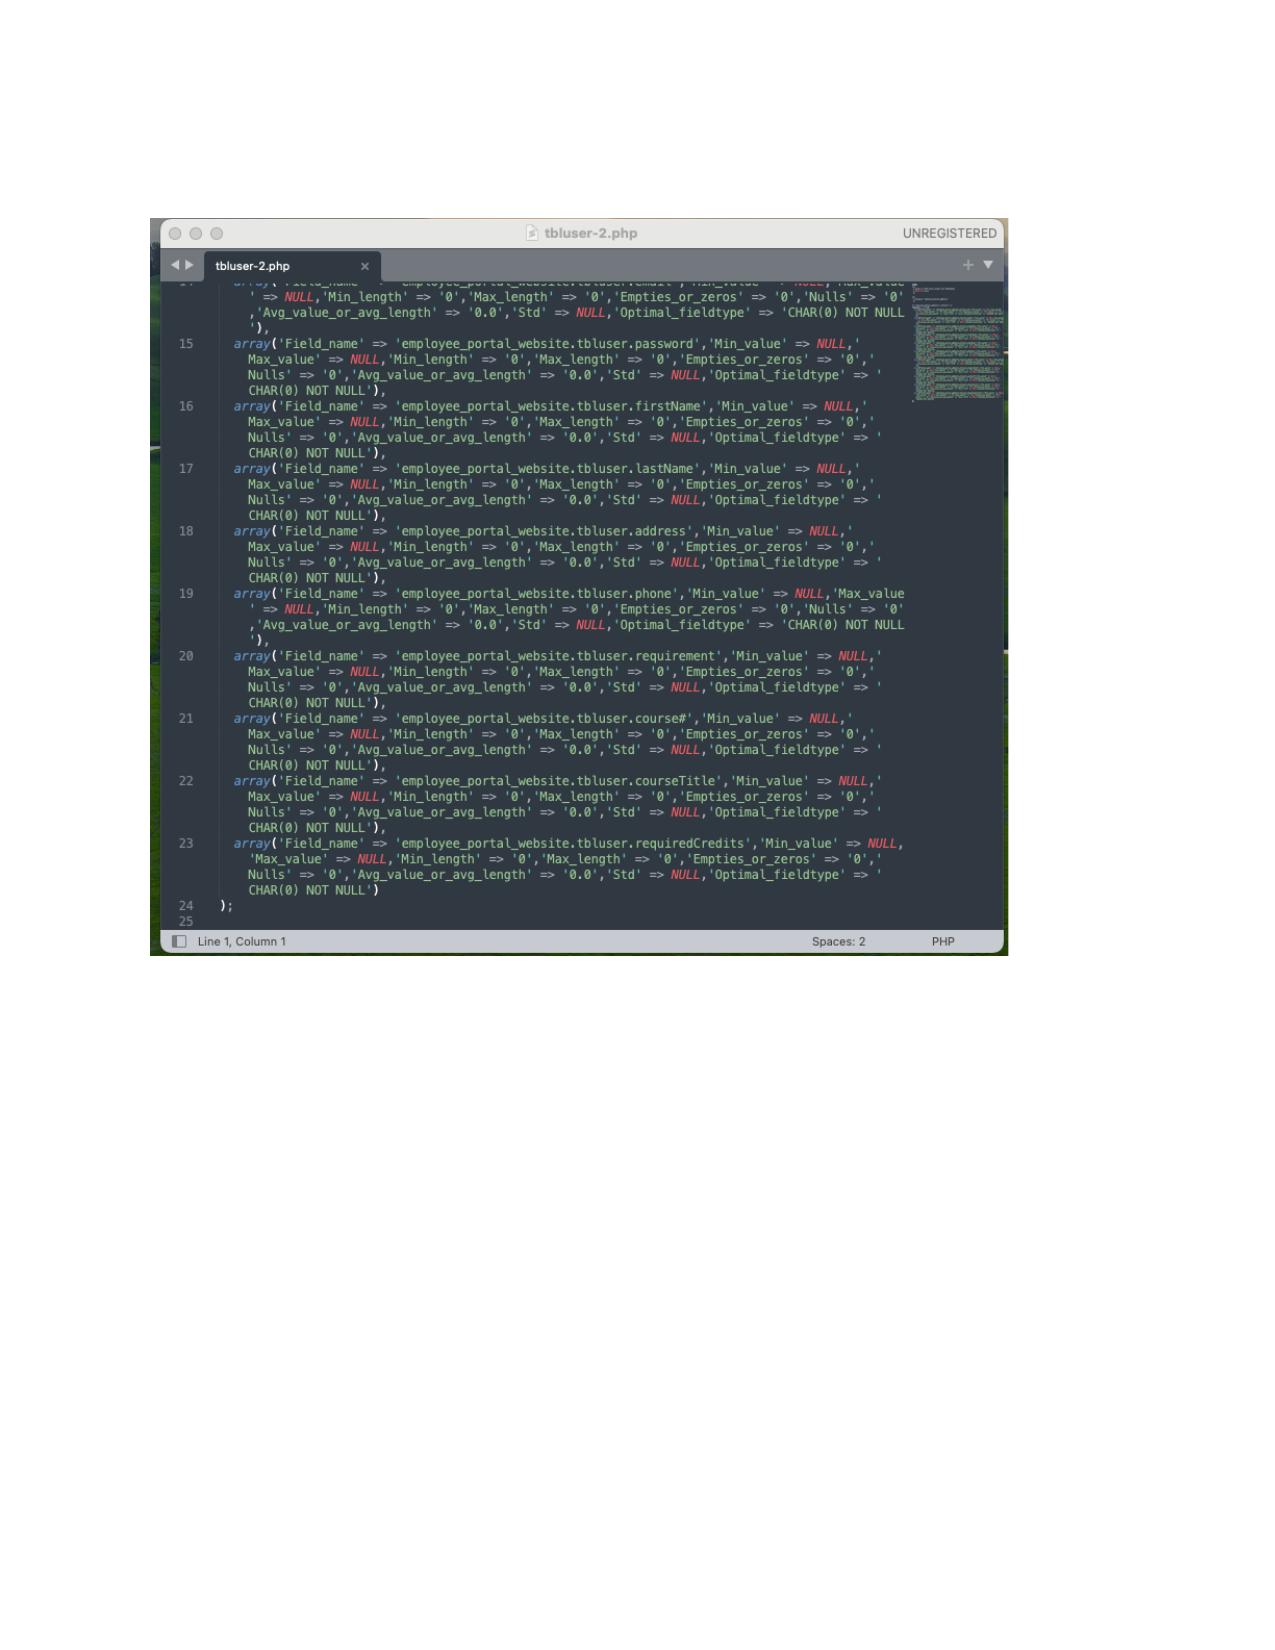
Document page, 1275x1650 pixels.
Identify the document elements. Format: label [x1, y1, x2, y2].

picture [150, 218, 1009, 956]
